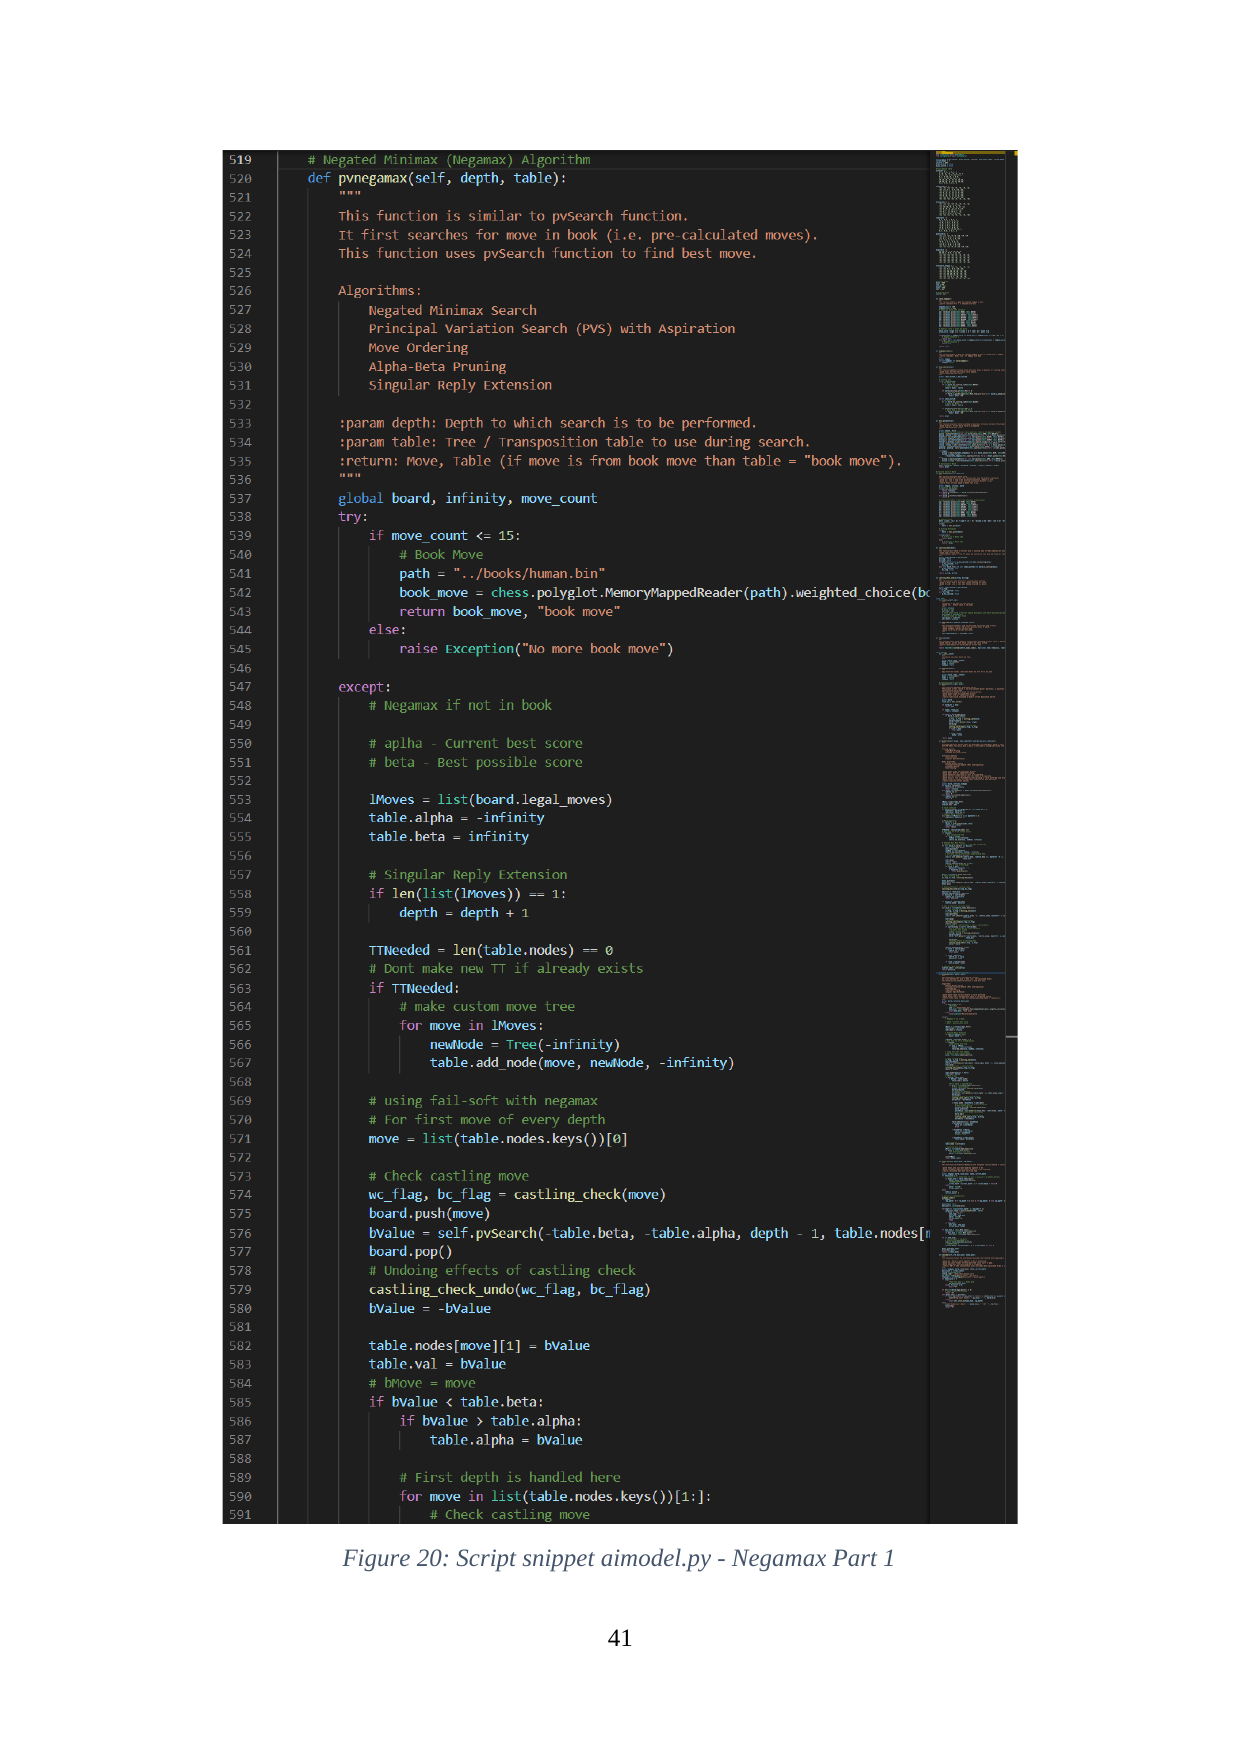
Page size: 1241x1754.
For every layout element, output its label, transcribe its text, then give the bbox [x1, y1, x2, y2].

picture [222, 150, 1018, 1524]
text Figure 20: Script snippet aimodel.py - Negamax Part 1 [187, 1543, 1053, 1571]
